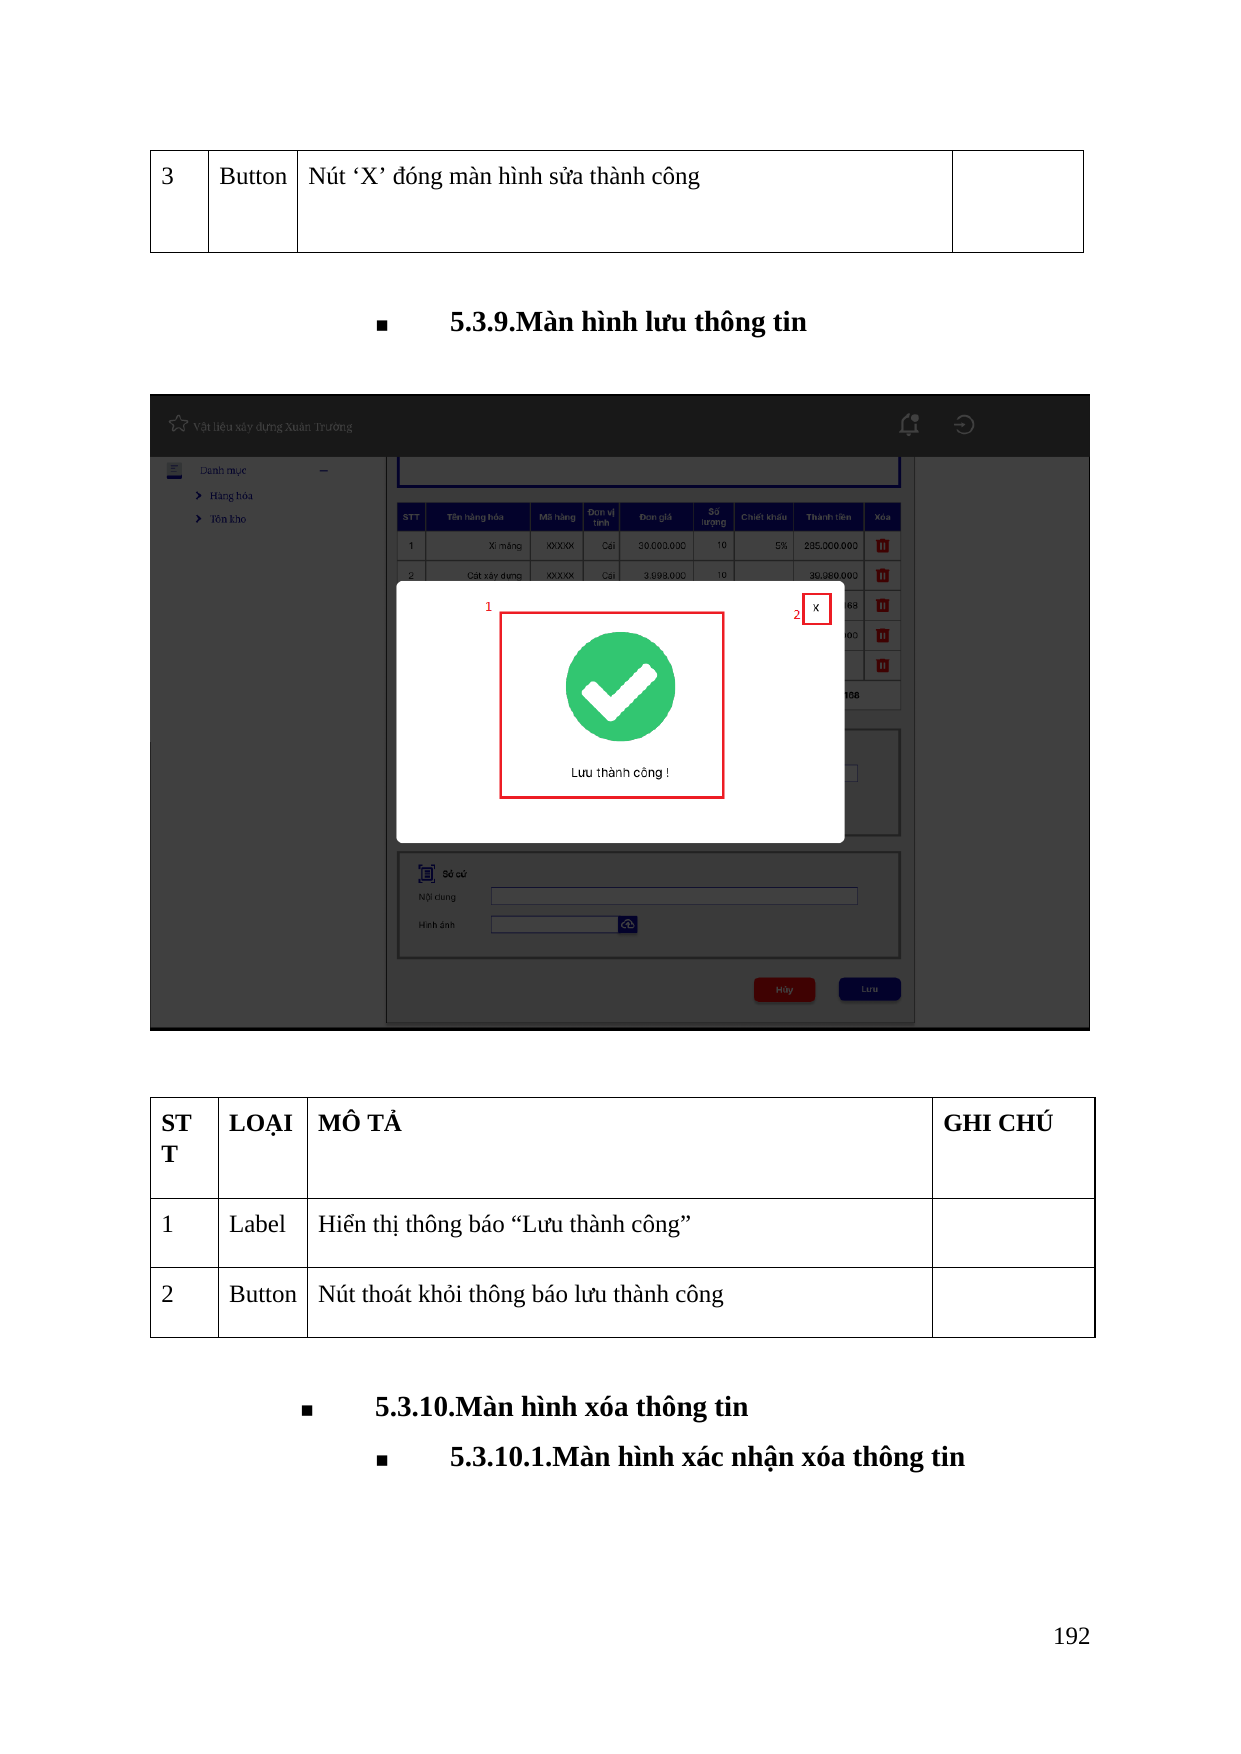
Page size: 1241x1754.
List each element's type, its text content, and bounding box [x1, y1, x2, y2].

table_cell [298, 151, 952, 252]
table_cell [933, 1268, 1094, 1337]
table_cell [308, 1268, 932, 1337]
subtitle 5.3.9.Màn hình lưu thông tin [262, 300, 1090, 343]
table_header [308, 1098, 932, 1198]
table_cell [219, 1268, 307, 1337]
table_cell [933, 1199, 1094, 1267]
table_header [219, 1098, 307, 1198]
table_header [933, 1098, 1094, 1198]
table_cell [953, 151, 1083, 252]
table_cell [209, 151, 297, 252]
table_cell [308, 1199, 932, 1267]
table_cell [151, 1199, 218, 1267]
picture [150, 394, 1090, 1031]
subtitle 5.3.10.1.Màn hình xác nhận xóa thông tin [262, 1436, 1090, 1478]
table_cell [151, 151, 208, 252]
subtitle 5.3.10.Màn hình xóa thông tin [225, 1386, 1090, 1428]
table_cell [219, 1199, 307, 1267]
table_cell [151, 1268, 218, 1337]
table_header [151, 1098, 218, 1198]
